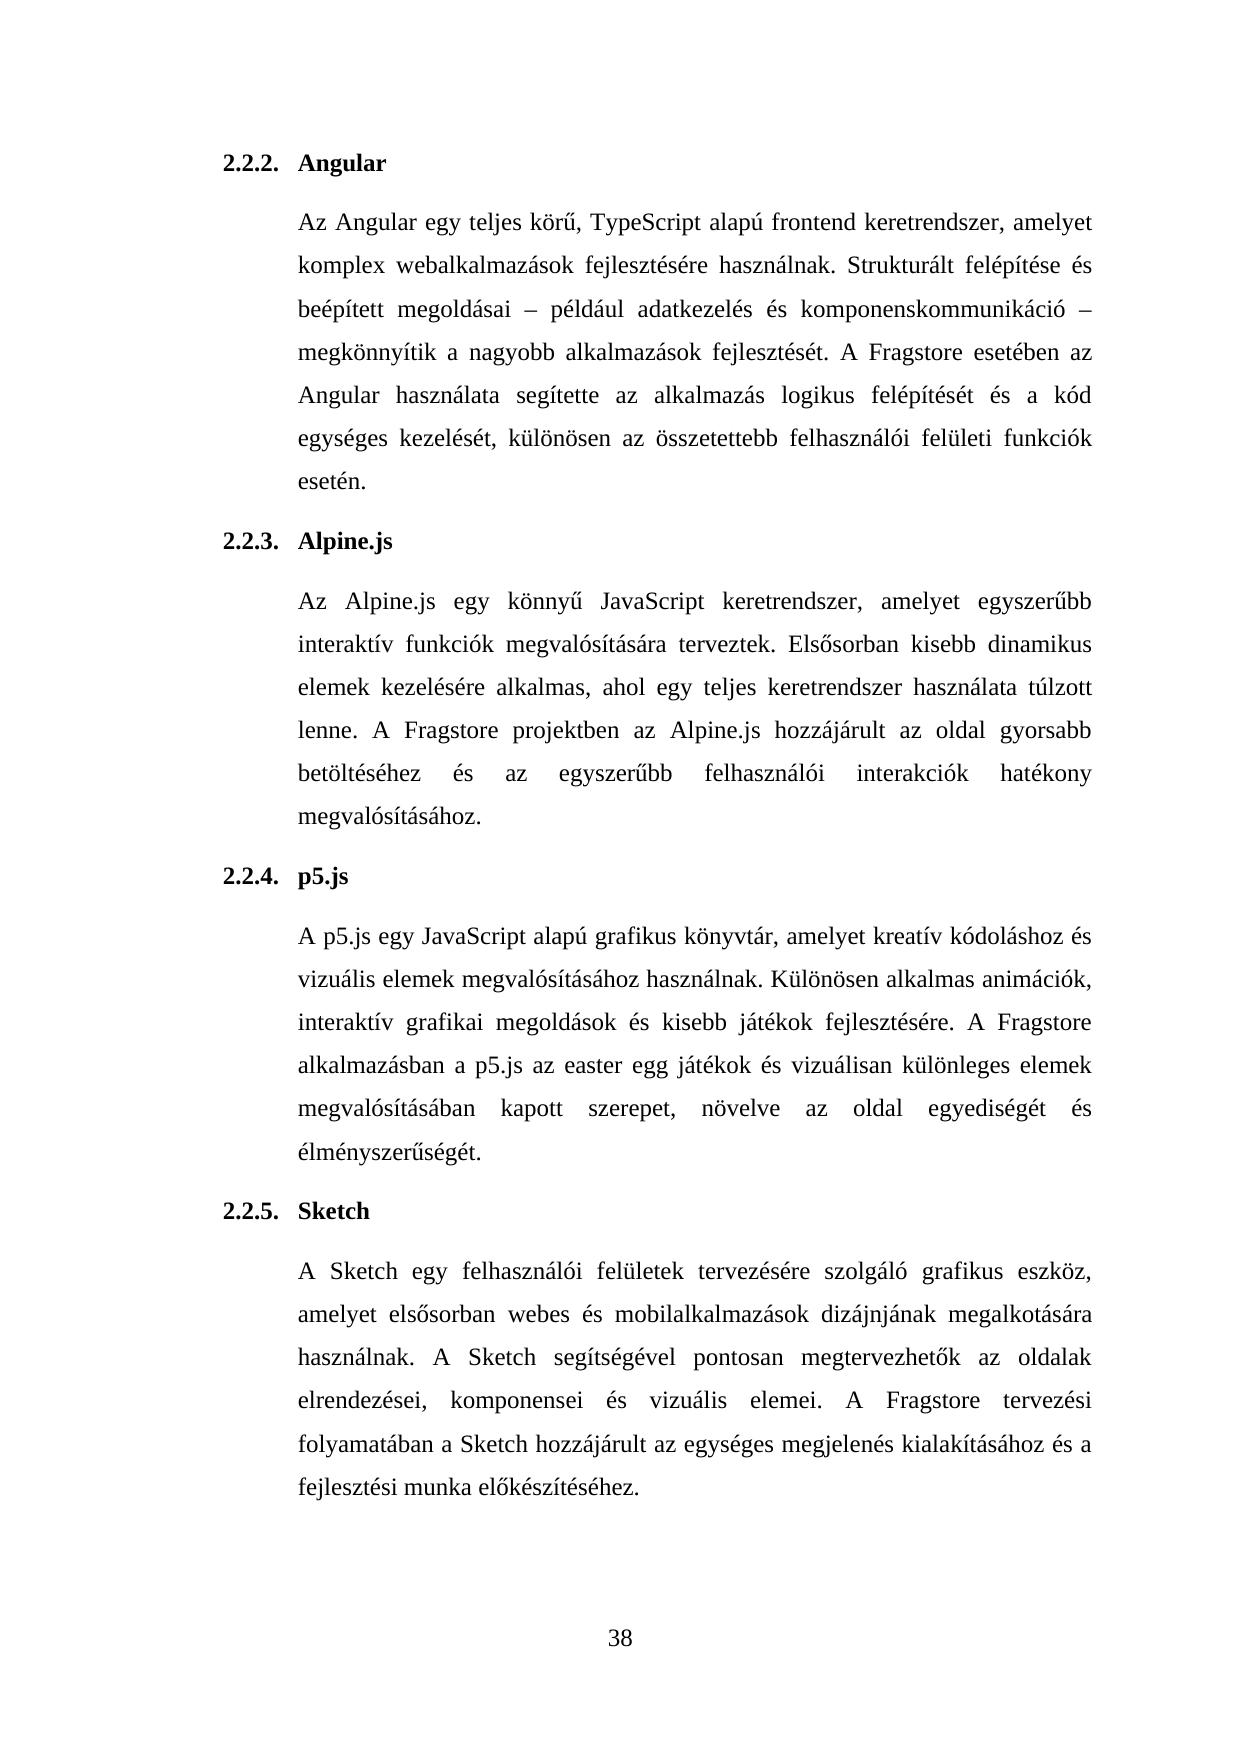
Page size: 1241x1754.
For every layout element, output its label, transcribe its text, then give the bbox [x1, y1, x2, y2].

subtitle Angular [223, 148, 1093, 176]
text Az Angular egy teljes körű, TypeScript alapú frontend keretrendszer, amelyet komplex webalkalmazások fejlesztésére használnak. Strukturált felépítése és beépített megoldásai – például adatkezelés és komponenskommunikáció – megkönnyítik a nagyobb alkalmazások fejlesztését. A Fragstore esetében az Angular használata segítette az alkalmazás logikus felépítését és a kód egységes kezelését, különösen az összetettebb felhasználói felületi funkciók esetén. [298, 207, 1093, 495]
subtitle Alpine.js [223, 526, 1093, 555]
subtitle Sketch [223, 1196, 1093, 1225]
text A Sketch egy felhasználói felületek tervezésére szolgáló grafikus eszköz, amelyet elsősorban webes és mobilalkalmazások dizájnjának megalkotására használnak. A Sketch segítségével pontosan megtervezhetők az oldalak elrendezései, komponensei és vizuális elemei. A Fragstore tervezési folyamatában a Sketch hozzájárult az egységes megjelenés kialakításához és a fejlesztési munka előkészítéséhez. [298, 1256, 1093, 1501]
text A p5.js egy JavaScript alapú grafikus könyvtár, amelyet kreatív kódoláshoz és vizuális elemek megvalósításához használnak. Különösen alkalmas animációk, interaktív grafikai megoldások és kisebb játékok fejlesztésére. A Fragstore alkalmazásban a p5.js az easter egg játékok és vizuálisan különleges elemek megvalósításában kapott szerepet, növelve az oldal egyediségét és élményszerűségét. [298, 921, 1093, 1165]
subtitle p5.js [223, 861, 1093, 890]
text Az Alpine.js egy könnyű JavaScript keretrendszer, amelyet egyszerűbb interaktív funkciók megvalósítására terveztek. Elsősorban kisebb dinamikus elemek kezelésére alkalmas, ahol egy teljes keretrendszer használata túlzott lenne. A Fragstore projektben az Alpine.js hozzájárult az oldal gyorsabb betöltéséhez és az egyszerűbb felhasználói interakciók hatékony megvalósításához. [298, 586, 1093, 830]
